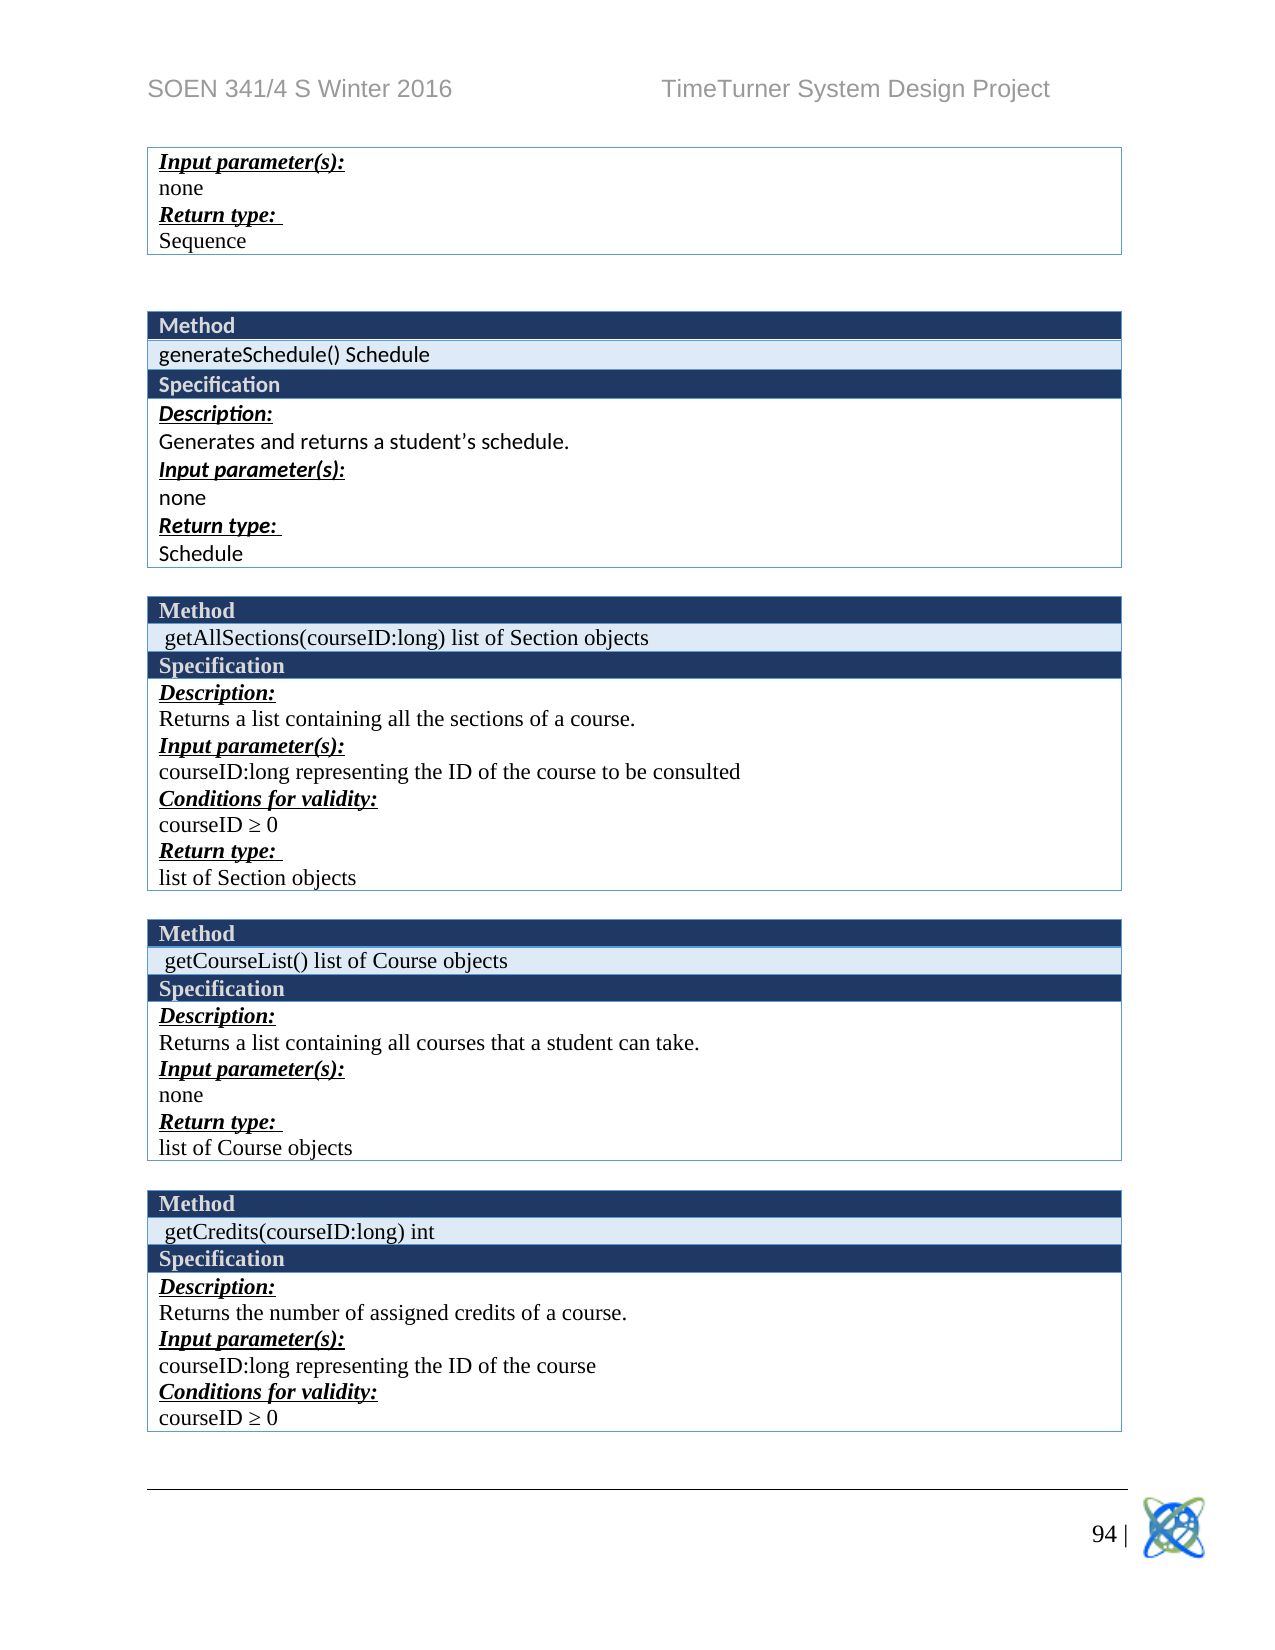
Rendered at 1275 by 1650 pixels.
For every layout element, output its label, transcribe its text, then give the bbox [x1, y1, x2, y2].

picture [1123, 1490, 1224, 1566]
table_cell generateSchedule() Schedule [148, 341, 1121, 369]
table_cell Description: Creates and returns a course sequence for a student. Input parameter(s): none Return type: Sequence [148, 148, 1121, 253]
table_cell Description: Generates and returns a student’s schedule. Input parameter(s): none Return type: Schedule [148, 399, 1121, 567]
table_cell Specification [148, 975, 1121, 1001]
table_cell Specification [148, 652, 1121, 678]
table_header Method [148, 597, 1121, 623]
table_cell Specification [148, 370, 1121, 398]
table_header Method [148, 1191, 1121, 1217]
table_header Method [148, 312, 1121, 339]
table_cell Description: Returns a list containing all the sections of a course. Input parameter(s): courseID:long representing the ID of the course to be consulted Conditions for validity: courseID ≥ 0 Return type: list of Section objects [148, 679, 1121, 890]
table_cell getCourseList() list of Course objects [148, 948, 1121, 974]
table_cell Description: Returns a list containing all courses that a student can take. Input parameter(s): none Return type: list of Course objects [148, 1002, 1121, 1160]
table_cell getCredits(courseID:long) int [148, 1218, 1121, 1244]
table_cell Specification [148, 1245, 1121, 1272]
table_header Method [148, 920, 1121, 946]
table_cell getAllSections(courseID:long) list of Section objects [148, 624, 1121, 651]
